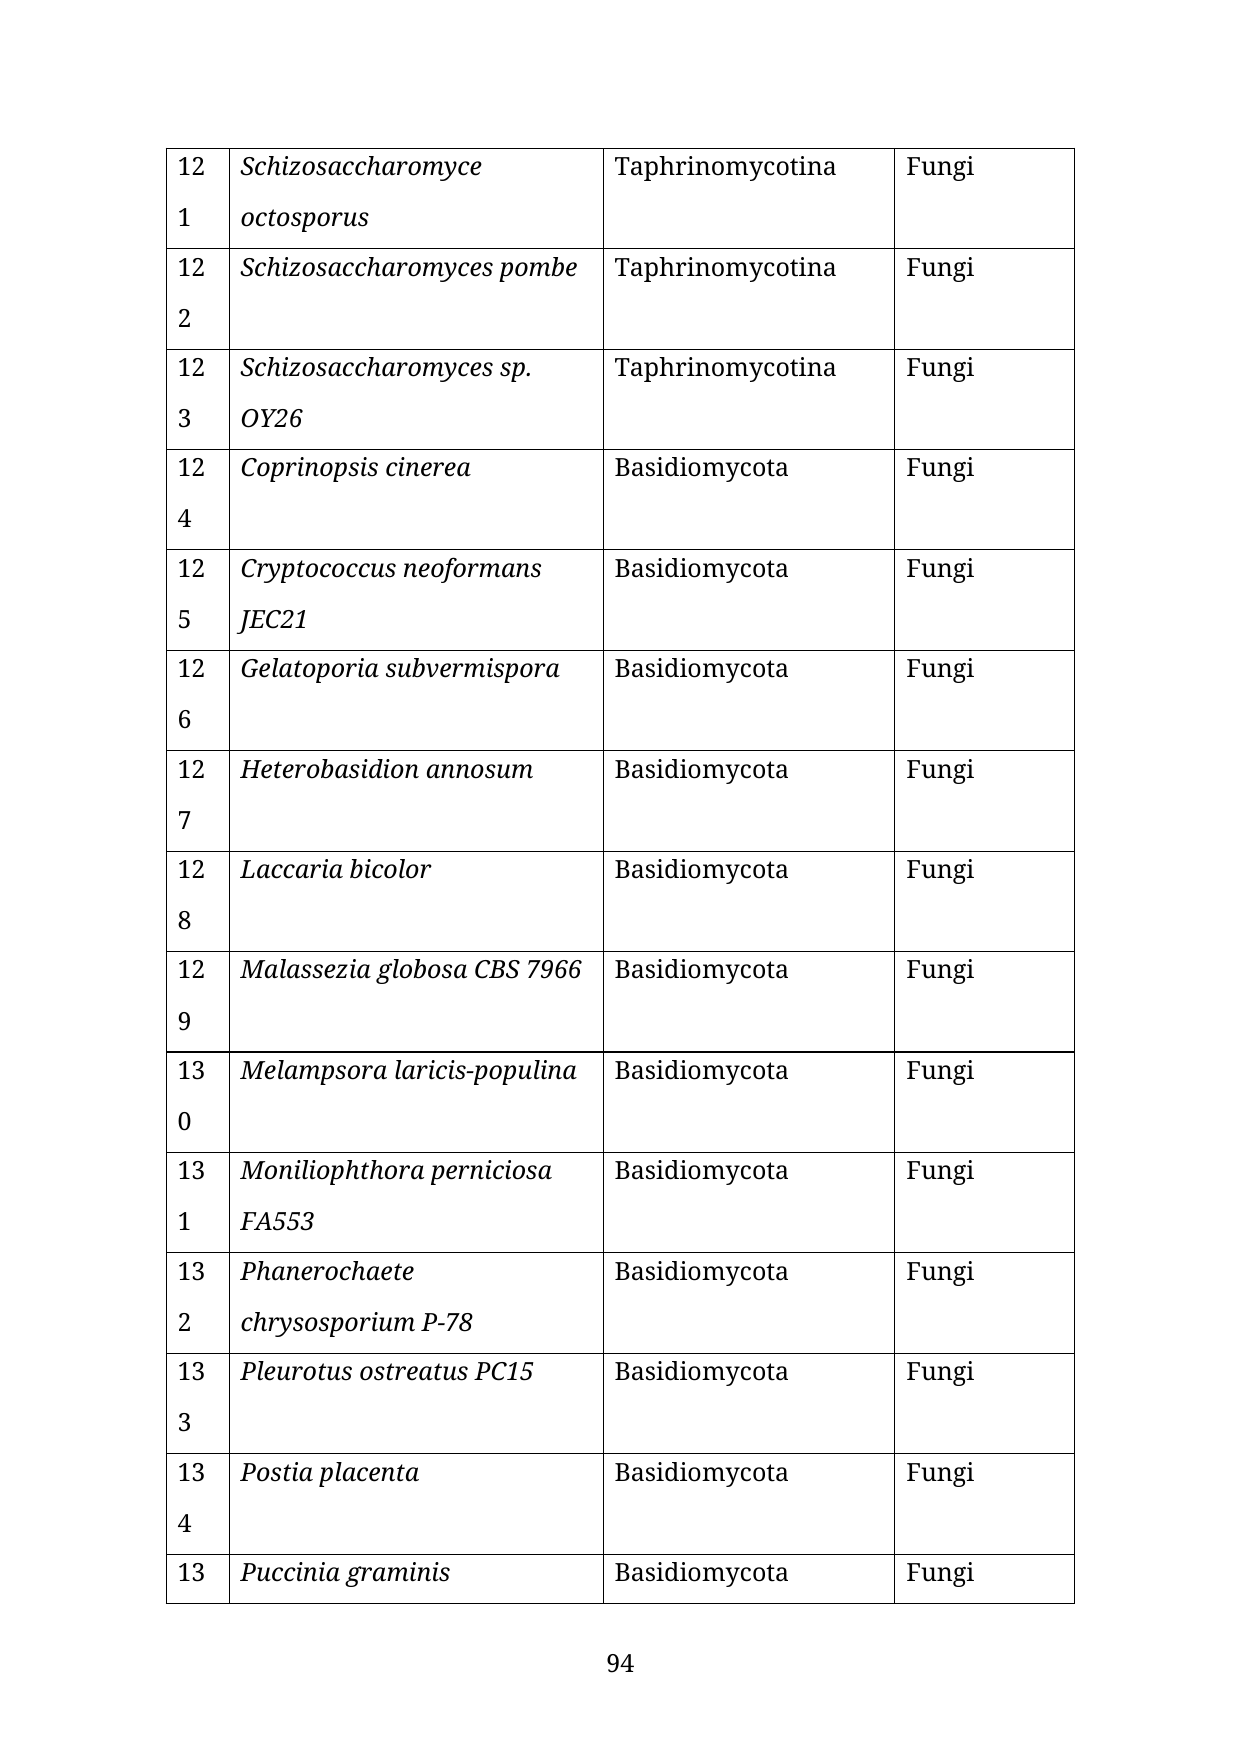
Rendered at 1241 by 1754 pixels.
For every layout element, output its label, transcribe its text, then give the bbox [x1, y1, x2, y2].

table_cell Malassezia globosa CBS 7966 [230, 952, 603, 1051]
table_cell Basidiomycota [604, 550, 894, 650]
table_cell Basidiomycota [604, 1454, 894, 1553]
table_cell 124 [167, 450, 229, 549]
table_cell Basidiomycota [604, 450, 894, 549]
table_cell Basidiomycota [604, 1253, 894, 1353]
table_cell 125 [167, 550, 229, 650]
table_cell Taphrinomycotina [604, 249, 894, 348]
table_cell Fungi [895, 1053, 1074, 1152]
table_cell Fungi [895, 550, 1074, 650]
table_cell Fungi [895, 350, 1074, 449]
table_cell 126 [167, 651, 229, 750]
table_cell Taphrinomycotina [604, 149, 894, 248]
table_cell Phanerochaete chrysosporium P-78 [230, 1253, 603, 1353]
table_cell Fungi [895, 751, 1074, 851]
table_cell Cryptococcus neoformans JEC21 [230, 550, 603, 650]
table_cell Basidiomycota [604, 852, 894, 951]
table_cell Fungi [895, 450, 1074, 549]
table_cell 134 [167, 1454, 229, 1553]
table_cell 121 [167, 149, 229, 248]
table_cell 130 [167, 1053, 229, 1152]
table_cell 127 [167, 751, 229, 851]
table_cell Fungi [895, 651, 1074, 750]
table_cell Schizosaccharomyces pombe [230, 249, 603, 348]
table_cell Fungi [895, 852, 1074, 951]
table_cell Moniliophthora perniciosa FA553 [230, 1153, 603, 1252]
table_cell Fungi [895, 249, 1074, 348]
table_cell Fungi [895, 1555, 1074, 1603]
table_cell 131 [167, 1153, 229, 1252]
table_cell Puccinia graminis [230, 1555, 603, 1603]
table_cell Pleurotus ostreatus PC15 [230, 1354, 603, 1453]
table_cell Postia placenta [230, 1454, 603, 1553]
table_cell 122 [167, 249, 229, 348]
table_cell 133 [167, 1354, 229, 1453]
table_cell Basidiomycota [604, 952, 894, 1051]
table_cell Basidiomycota [604, 751, 894, 851]
table_cell Heterobasidion annosum [230, 751, 603, 851]
table_cell 129 [167, 952, 229, 1051]
table_cell Coprinopsis cinerea [230, 450, 603, 549]
table_cell Melampsora laricis-populina [230, 1053, 603, 1152]
table_cell Fungi [895, 1454, 1074, 1553]
table_cell Schizosaccharomyces sp. OY26 [230, 350, 603, 449]
table_cell 128 [167, 852, 229, 951]
table_cell Basidiomycota [604, 1053, 894, 1152]
table_cell 135 [167, 1555, 229, 1603]
table_cell 132 [167, 1253, 229, 1353]
table_cell Basidiomycota [604, 1354, 894, 1453]
table_cell Fungi [895, 149, 1074, 248]
table_cell Gelatoporia subvermispora [230, 651, 603, 750]
table_cell Fungi [895, 1253, 1074, 1353]
table_cell Fungi [895, 952, 1074, 1051]
table_cell Schizosaccharomyce octosporus [230, 149, 603, 248]
table_cell Fungi [895, 1354, 1074, 1453]
table_cell Taphrinomycotina [604, 350, 894, 449]
table_cell Basidiomycota [604, 1555, 894, 1603]
table_cell Laccaria bicolor [230, 852, 603, 951]
table_cell Basidiomycota [604, 651, 894, 750]
table_cell Basidiomycota [604, 1153, 894, 1252]
table_cell Fungi [895, 1153, 1074, 1252]
table_cell 123 [167, 350, 229, 449]
